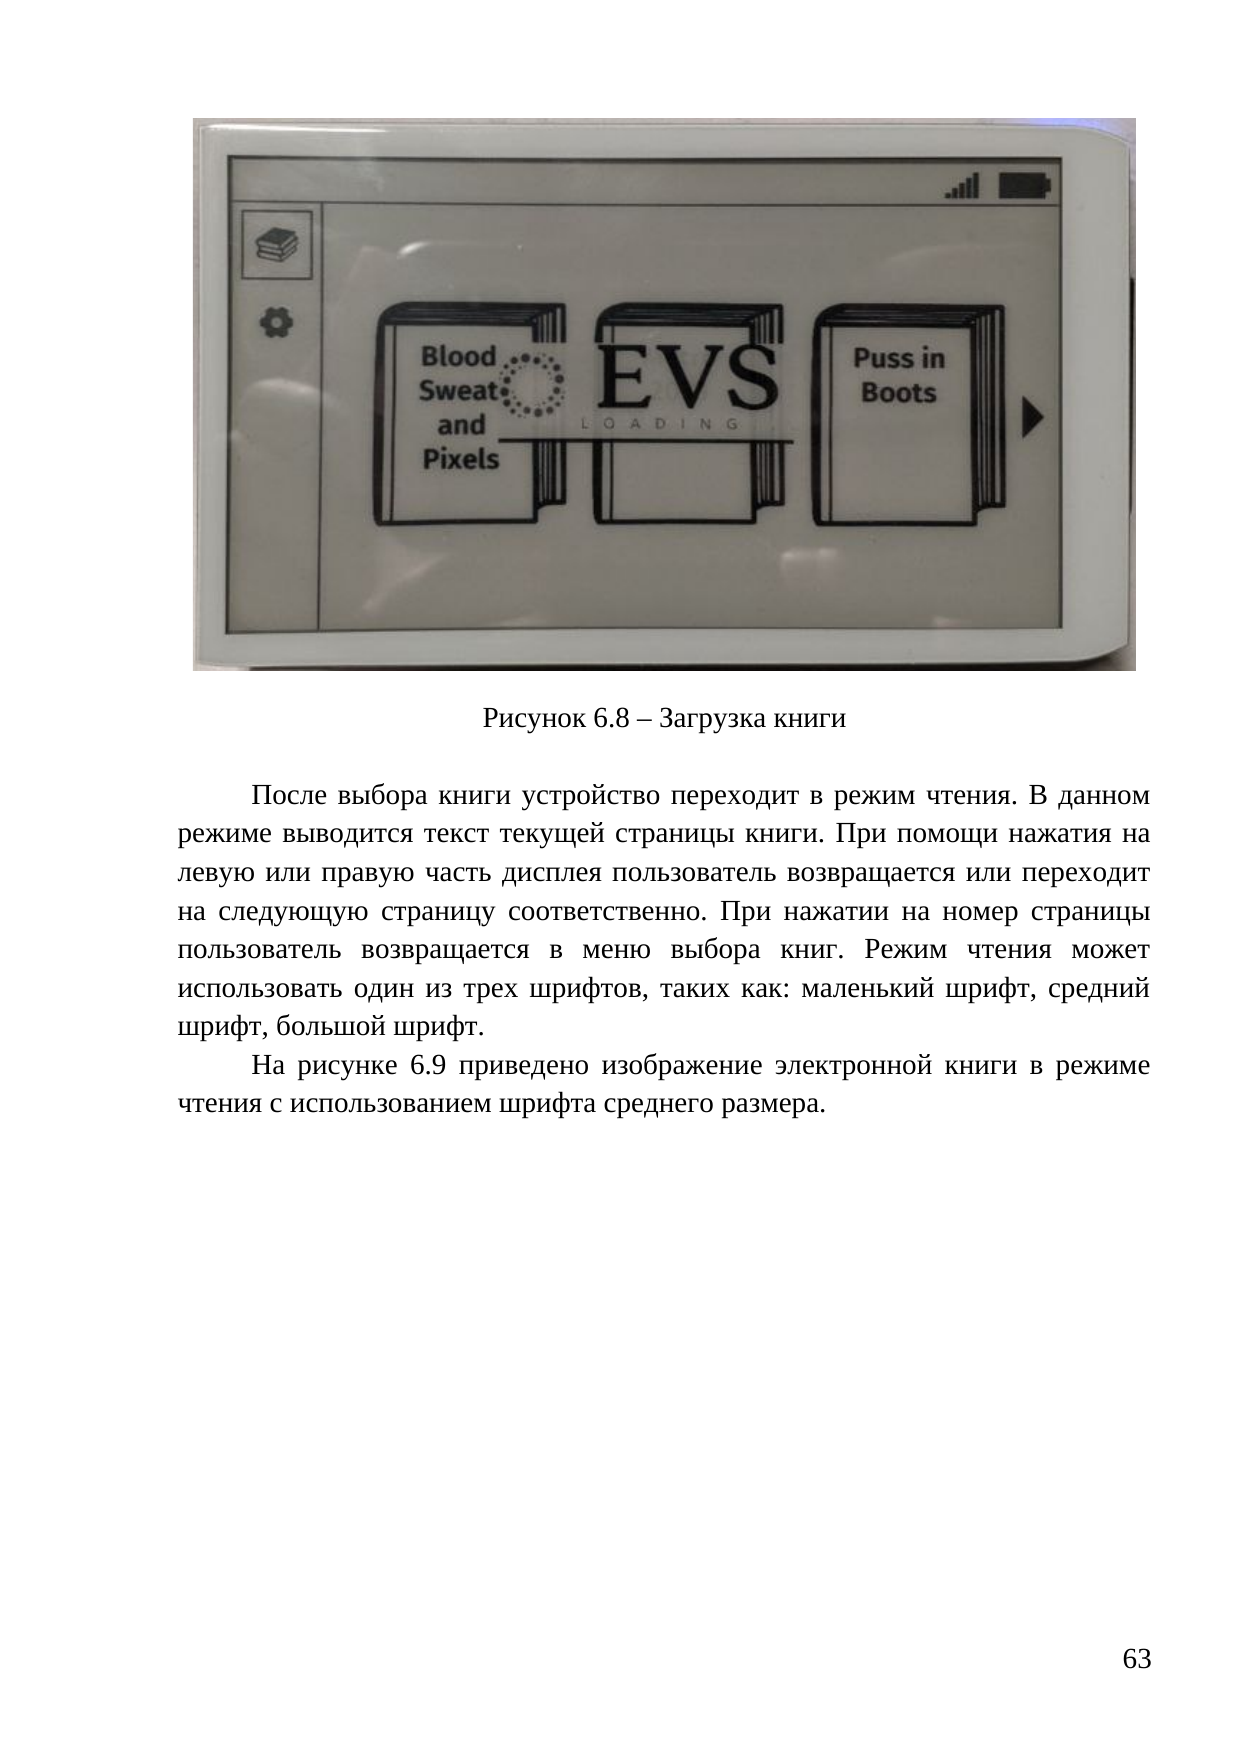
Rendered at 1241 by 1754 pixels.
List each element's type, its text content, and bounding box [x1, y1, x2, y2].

text На рисунке 6.9 приведено изображение электронной книги в режиме чтения с использованием шрифта среднего размера. [177, 1047, 1152, 1119]
text Рисунок 6.8 – Загрузка книги [177, 700, 1152, 733]
picture [192, 118, 1136, 671]
text После выбора книги устройство переходит в режим чтения. В данном режиме выводится текст текущей страницы книги. При помощи нажатия на левую или правую часть дисплея пользователь возвращается или переходит на следующую страницу соответственно. При нажатии на номер страницы пользователь возвращается в меню выбора книг. Режим чтения может использовать один из трех шрифтов, таких как: маленький шрифт, средний шрифт, большой шрифт. [177, 777, 1152, 1042]
